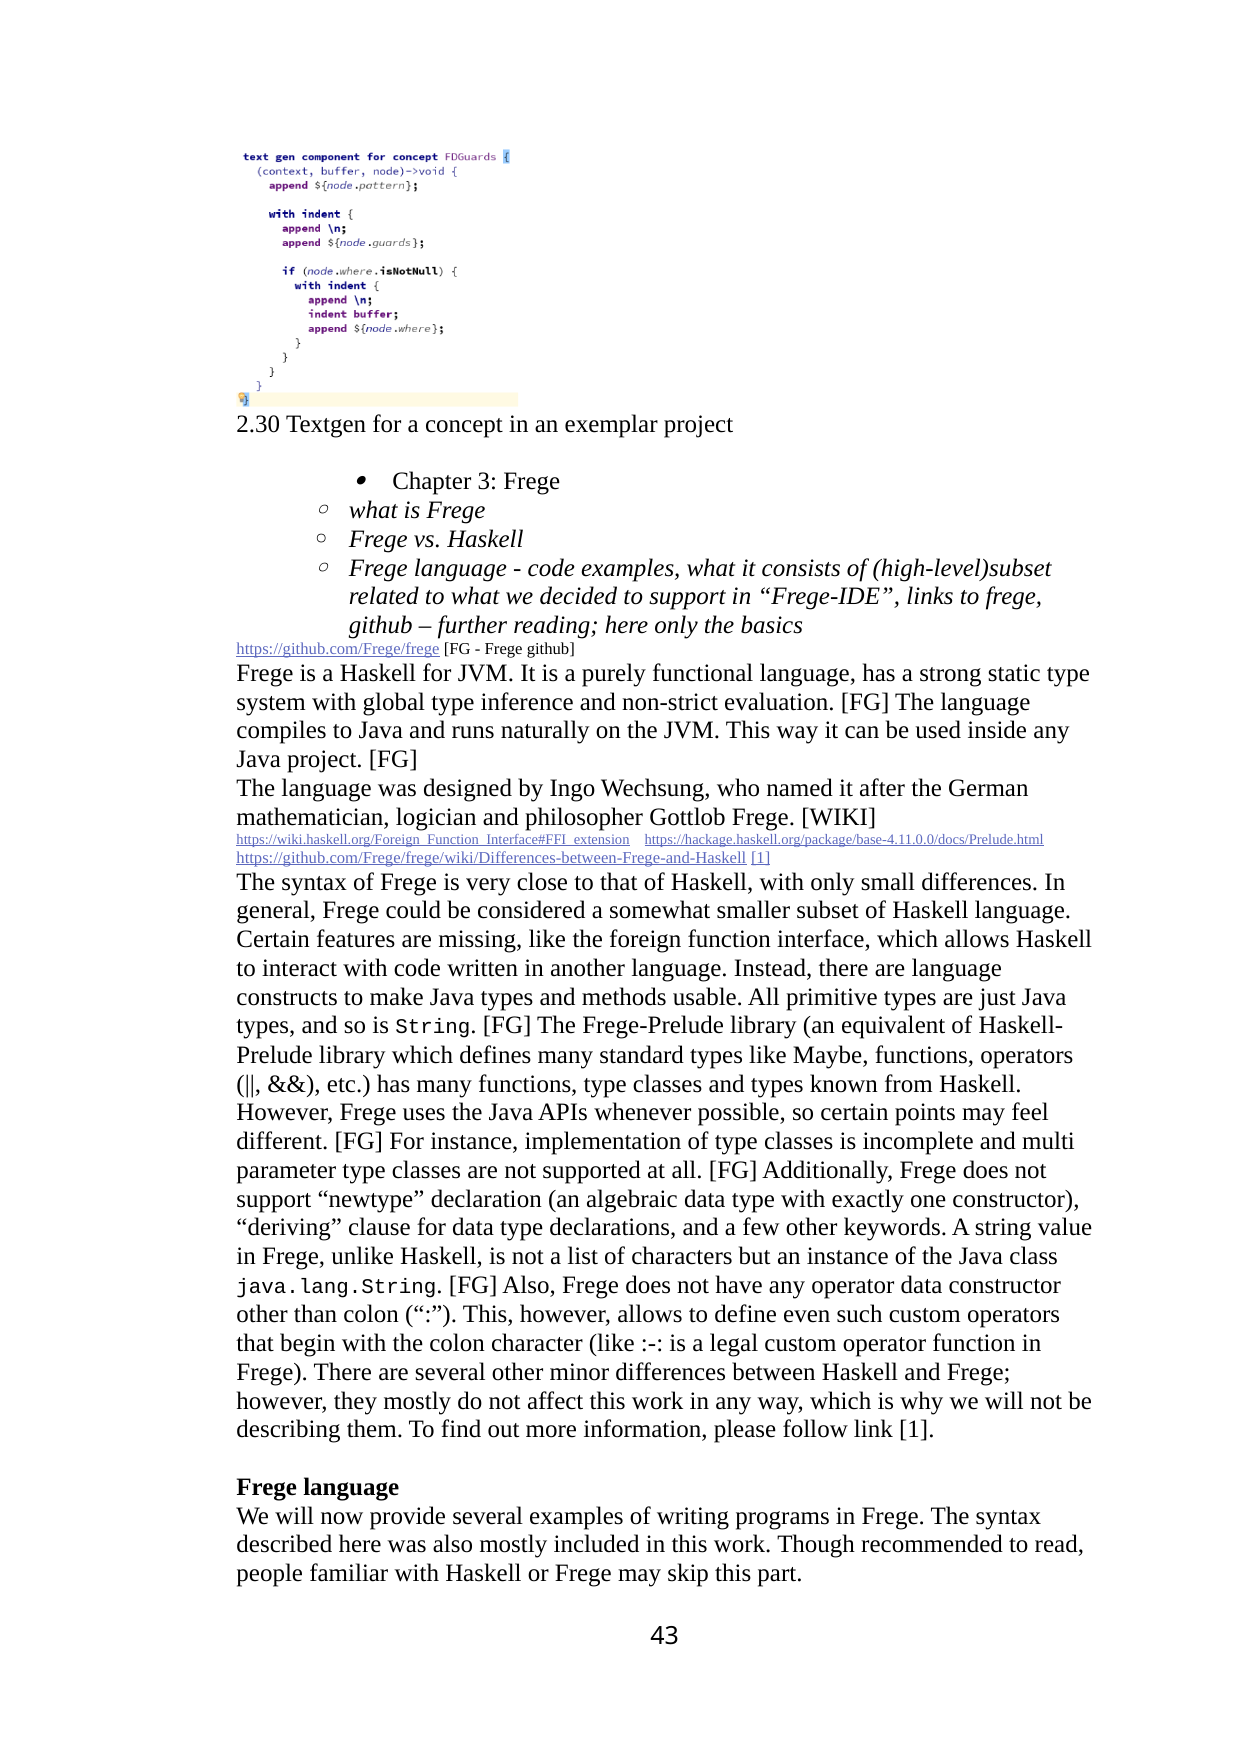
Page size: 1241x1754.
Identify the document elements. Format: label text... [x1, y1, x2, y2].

text We will now provide several examples of writing programs in Frege. The syntax described here was also mostly included in this work. Though recommended to read, people familiar with Haskell or Frege may skip this part. [236, 1501, 1092, 1587]
text The language was designed by Ingo Wechsung, who named it after the German mathematician, logician and philosopher Gottlob Frege. [WIKI] [236, 773, 1092, 831]
text 2.30 Textgen for a concept in an exemplar project [236, 409, 1092, 438]
text https://github.com/Frege/frege/wiki/Differences-between-Frege-and-Haskell [1] [236, 847, 1092, 867]
list what is Frege [311, 495, 1092, 524]
text https://wiki.haskell.org/Foreign_Function_Interface#FFI_extension https://hackage.haskell.org/package/base-4.11.0.0/docs/Prelude.html [236, 831, 1092, 847]
list Frege vs. Haskell [311, 524, 1092, 553]
text Frege is a Haskell for JVM. It is a purely functional language, has a strong static type system with global type inference and non-strict evaluation. [FG] The language compiles to Java and runs naturally on the JVM. This way it can be used inside any Java project. [FG] [236, 658, 1092, 773]
text https://github.com/Frege/frege [FG - Frege github] [236, 639, 1092, 658]
list Frege language - code examples, what it consists of (high-level)subset related to what we decided to support in “Frege-IDE”, links to frege, github – further reading; here only the basics [311, 553, 1092, 639]
text The syntax of Frege is very close to that of Haskell, with only small differences. In general, Frege could be considered a somewhat smaller subset of Haskell language. Certain features are missing, like the foreign function interface, which allows Haskell to interact with code written in another language. Instead, there are language constructs to make Java types and methods usable. All primitive types are just Java types, and so is String. [FG] The Frege-Prelude library (an equivalent of Haskell-Prelude library which defines many standard types like Maybe, functions, operators (||, &&), etc.) has many functions, type classes and types known from Haskell. However, Frege uses the Java APIs whenever possible, so certain points may feel different. [FG] For instance, implementation of type classes is incomplete and multi parameter type classes are not supported at all. [FG] Additionally, Frege does not support “newtype” declaration (an algebraic data type with exactly one constructor), “deriving” clause for data type declarations, and a few other keywords. A string value in Frege, unlike Haskell, is not a list of characters but an instance of the Java class java.lang.String. [FG] Also, Frege does not have any operator data constructor other than colon (“:”). This, however, allows to define even such custom operators that begin with the colon character (like :-: is a legal custom operator function in Frege). There are several other minor differences between Haskell and Frege; however, they mostly do not affect this work in any way, which is why we will not be describing them. To find out more information, please follow link [1]. [236, 867, 1092, 1443]
list Chapter 3: Frege [354, 466, 1092, 495]
text Frege language [236, 1472, 1092, 1501]
picture [236, 147, 519, 409]
